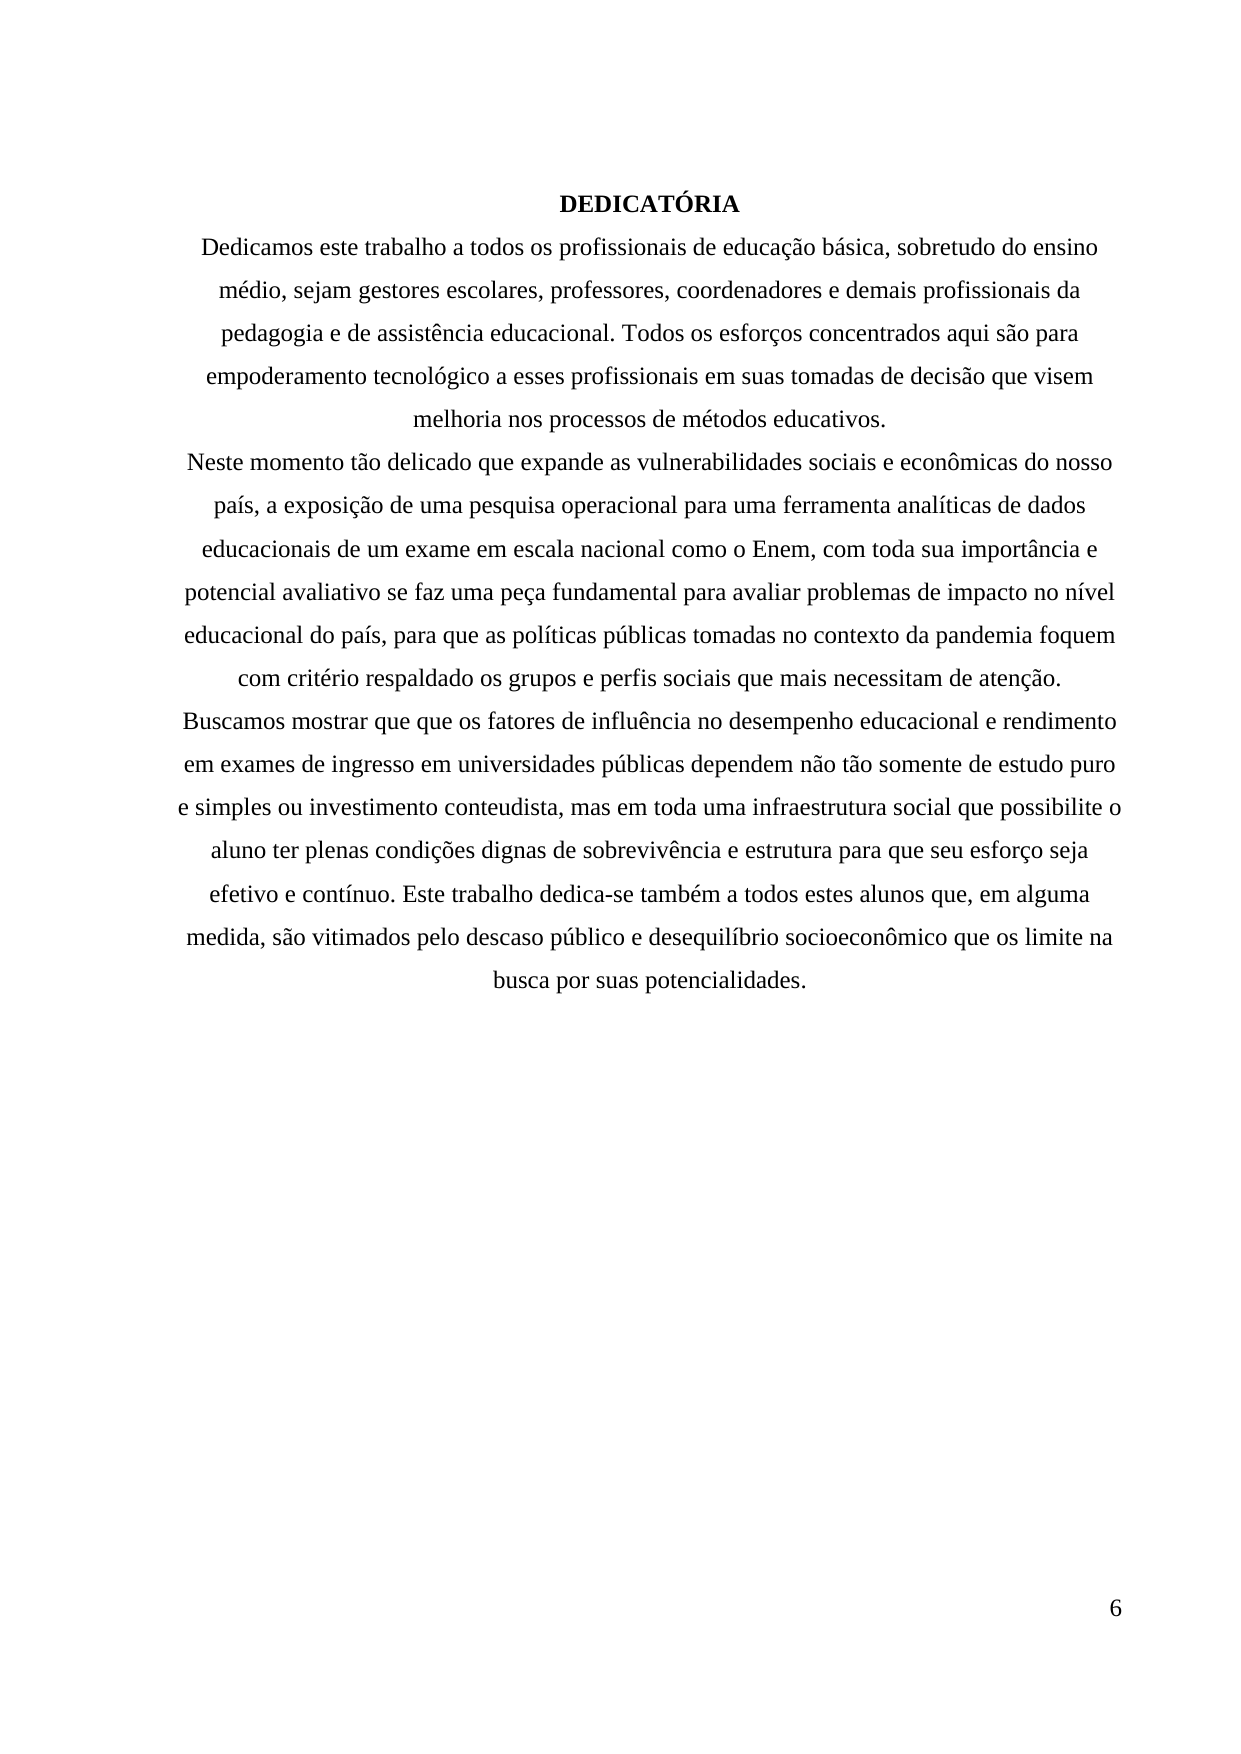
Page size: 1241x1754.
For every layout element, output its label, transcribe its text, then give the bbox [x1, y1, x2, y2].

text Neste momento tão delicado que expande as vulnerabilidades sociais e econômicas do nosso país, a exposição de uma pesquisa operacional para uma ferramenta analíticas de dados educacionais de um exame em escala nacional como o Enem, com toda sua importância e potencial avaliativo se faz uma peça fundamental para avaliar problemas de impacto no nível educacional do país, para que as políticas públicas tomadas no contexto da pandemia foquem com critério respaldado os grupos e perfis sociais que mais necessitam de atenção. [177, 447, 1122, 692]
text DEDICATÓRIA [177, 189, 1122, 217]
text Buscamos mostrar que que os fatores de influência no desempenho educacional e rendimento em exames de ingresso em universidades públicas dependem não tão somente de estudo puro e simples ou investimento conteudista, mas em toda uma infraestrutura social que possibilite o aluno ter plenas condições dignas de sobrevivência e estrutura para que seu esforço seja efetivo e contínuo. Este trabalho dedica-se também a todos estes alunos que, em alguma medida, são vitimados pelo descaso público e desequilíbrio socioeconômico que os limite na busca por suas potencialidades. [177, 706, 1122, 994]
text Dedicamos este trabalho a todos os profissionais de educação básica, sobretudo do ensino médio, sejam gestores escolares, professores, coordenadores e demais profissionais da pedagogia e de assistência educacional. Todos os esforços concentrados aqui são para empoderamento tecnológico a esses profissionais em suas tomadas de decisão que visem melhoria nos processos de métodos educativos. [177, 232, 1122, 433]
